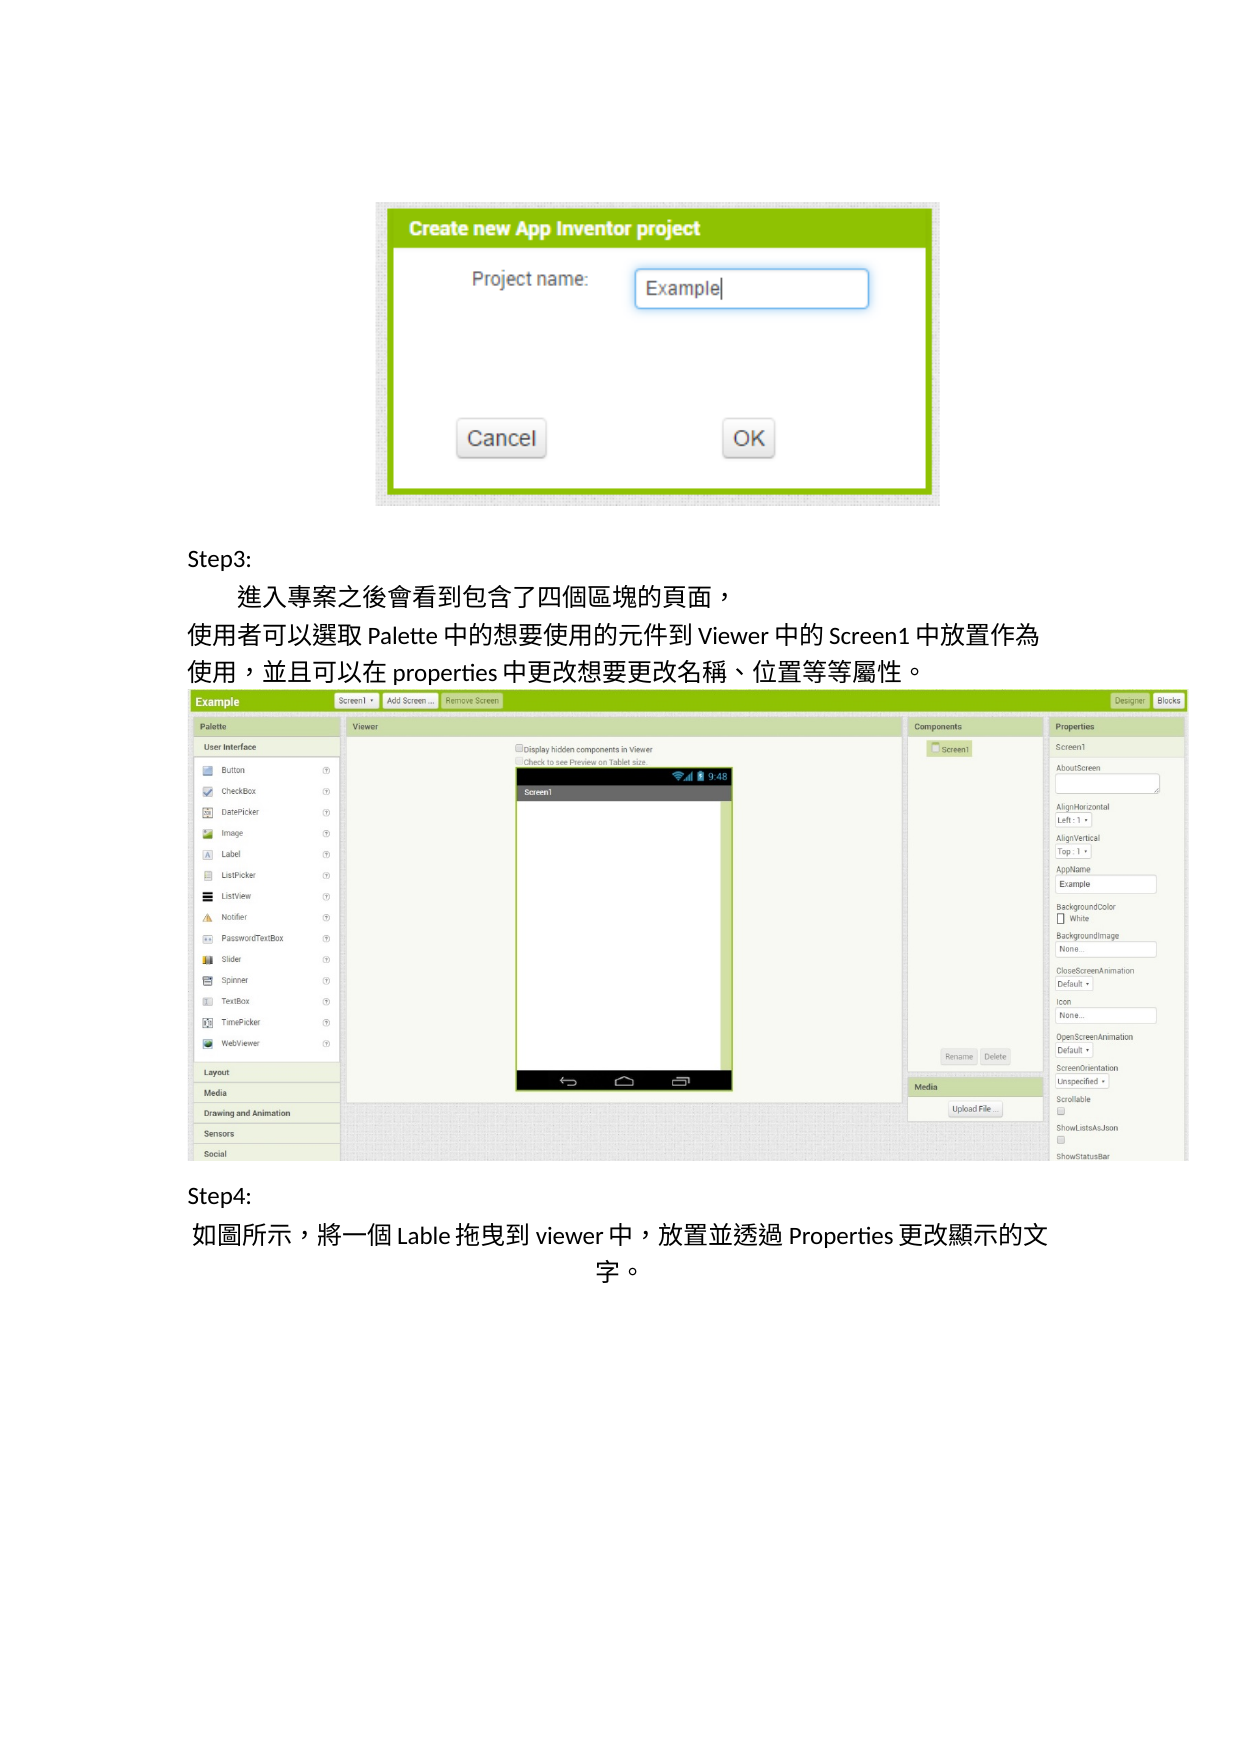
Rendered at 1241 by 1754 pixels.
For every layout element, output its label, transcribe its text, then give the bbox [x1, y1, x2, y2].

text 使用者可以選取Palette中的想要使用的元件到Viewer中的Screen1中放置作為使用，並且可以在properties中更改想要更改名稱、位置等等屬性。 [187, 614, 1053, 689]
text 如圖所示，將一個Lable拖曳到viewer中，放置並透過Properties更改顯示的文字。 [187, 1214, 1053, 1289]
picture [187, 689, 1189, 1161]
picture [375, 202, 940, 506]
text Step4: [187, 1177, 1053, 1214]
text 進入專案之後會看到包含了四個區塊的頁面， [187, 577, 1053, 614]
text Step3: [187, 539, 1053, 577]
